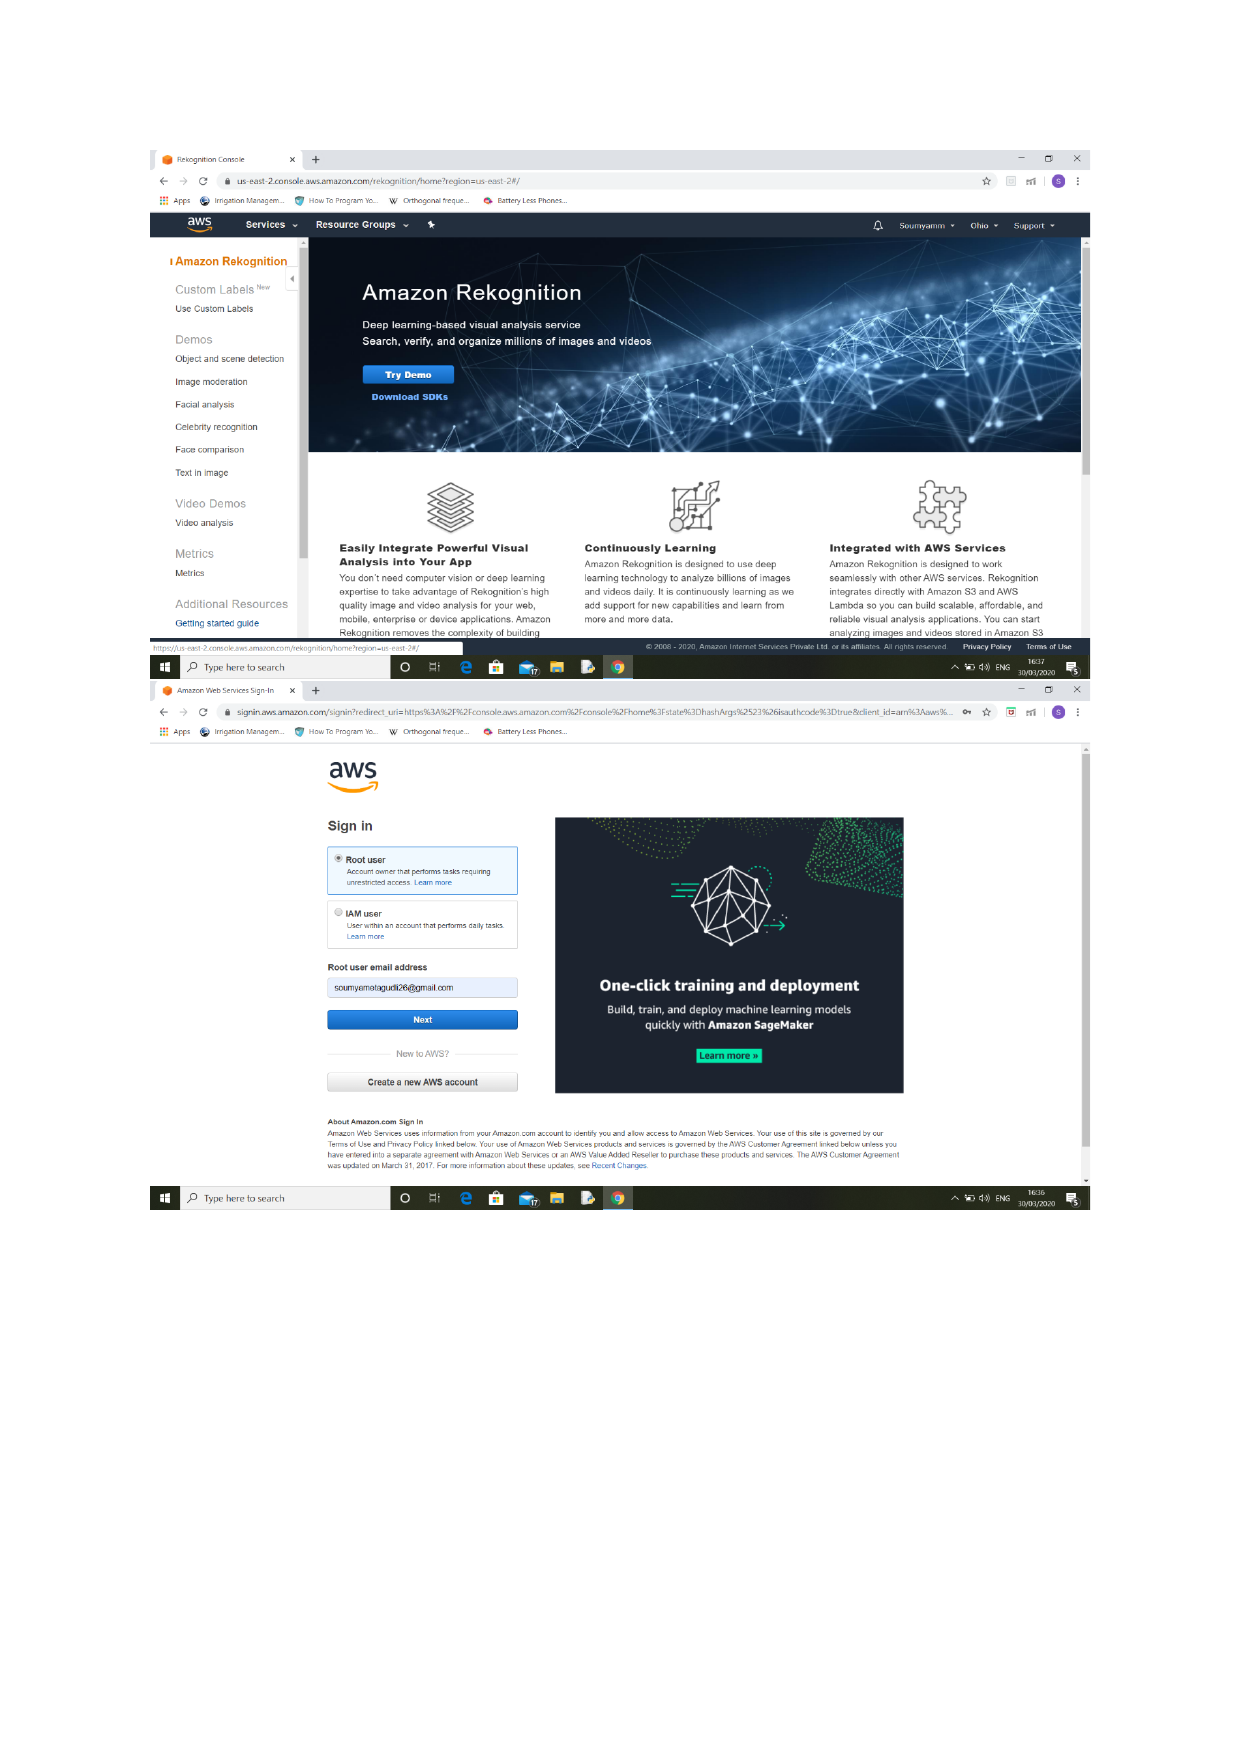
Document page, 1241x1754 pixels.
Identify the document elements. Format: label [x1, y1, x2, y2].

picture [150, 681, 1091, 1210]
picture [150, 150, 1091, 679]
